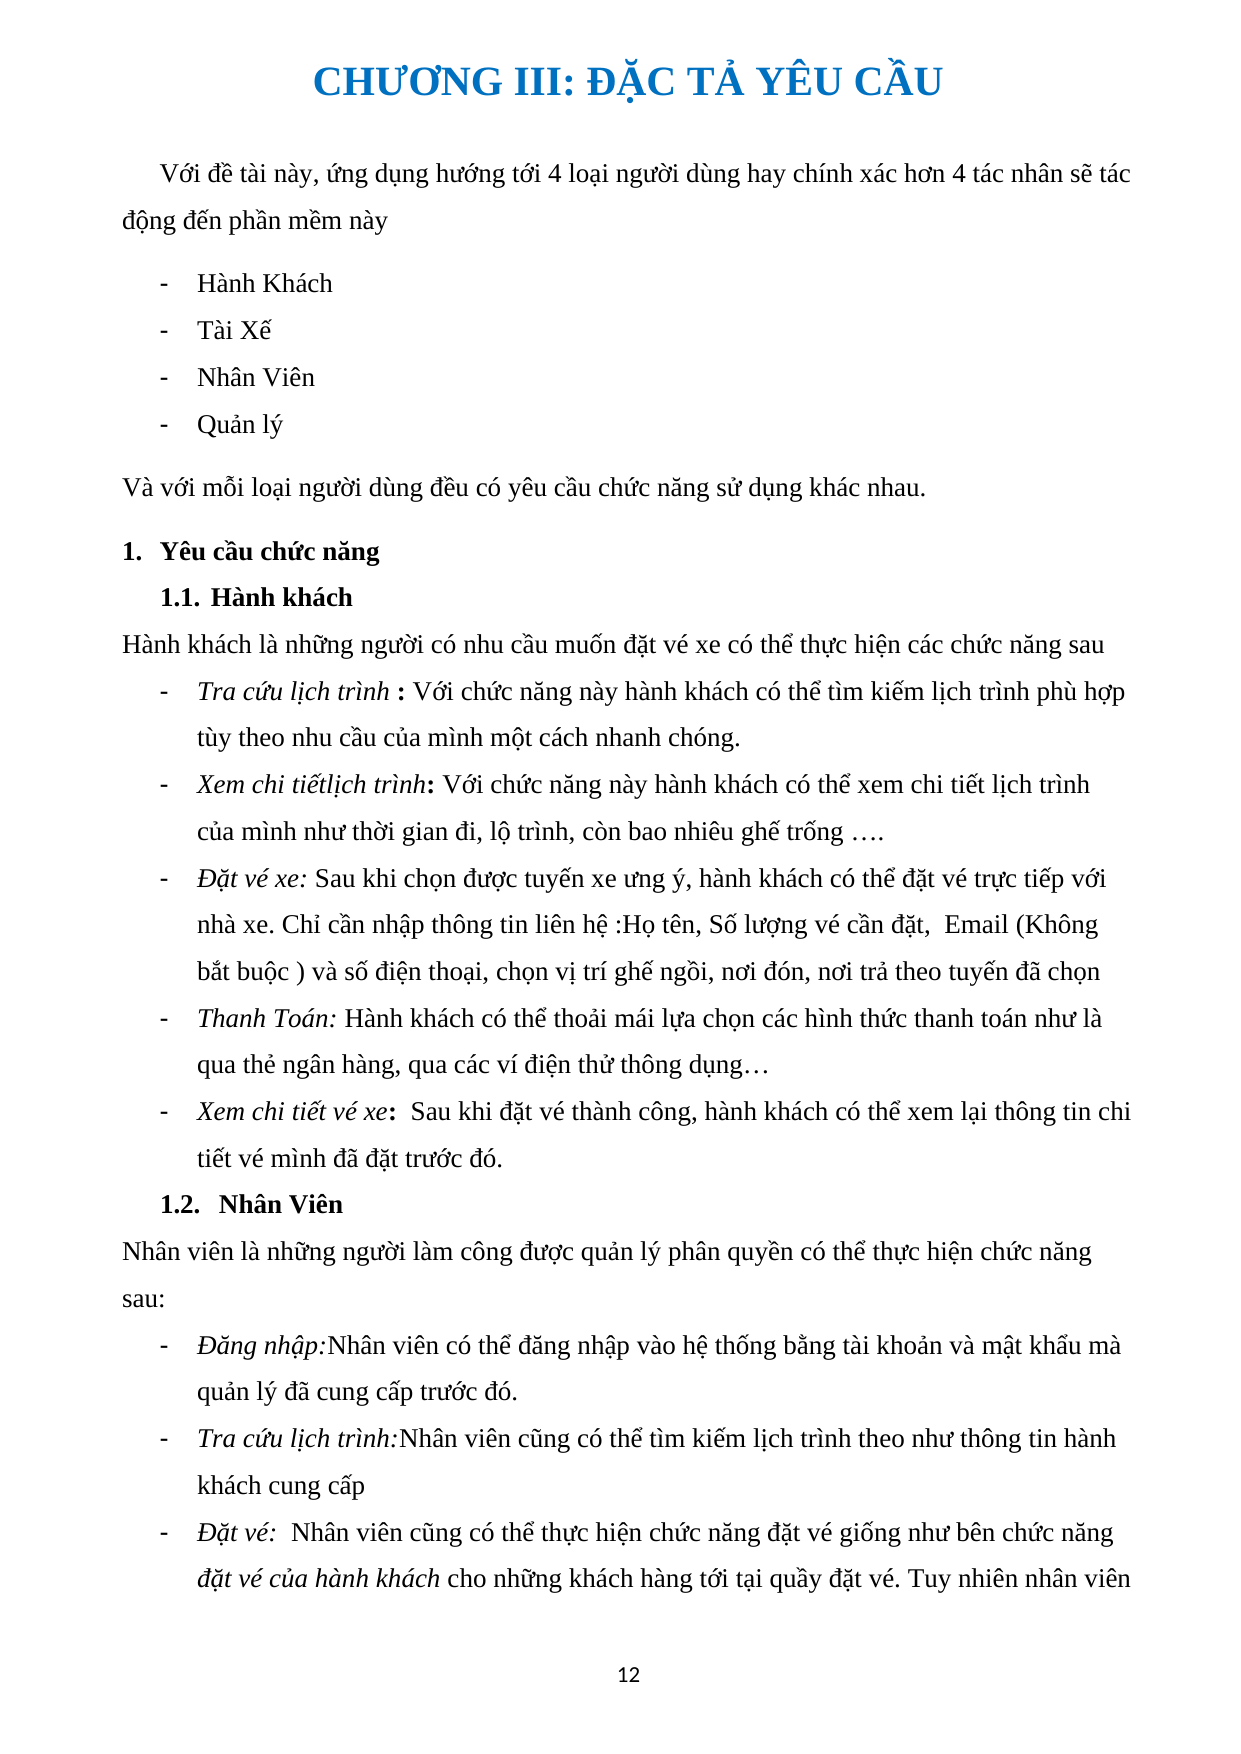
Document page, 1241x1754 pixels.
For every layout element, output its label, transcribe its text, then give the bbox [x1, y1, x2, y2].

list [159, 1516, 1134, 1593]
list Tra cứu lịch trình : Với chức năng này hành khách có thể tìm kiếm lịch trình phù hợp tùy theo nhu cầu của mình một cách nhanh chóng. [159, 675, 1134, 753]
text Nhân viên là những người làm công được quản lý phân quyền có thể thực hiện chức năng sau: [122, 1235, 1134, 1313]
list Yêu cầu chức năng [122, 535, 1134, 566]
list Nhân Viên [160, 1189, 1134, 1220]
text Hành khách là những người có nhu cầu muốn đặt vé xe có thể thực hiện các chức năng sau [122, 628, 1134, 659]
list Đặt vé xe: Sau khi chọn được tuyến xe ưng ý, hành khách có thể đặt vé trực tiếp với nhà xe. Chỉ cần nhập thông tin liên hệ :Họ tên, Số lượng vé cần đặt, Email (Không bắt buộc ) và số điện thoại, chọn vị trí ghế ngồi, nơi đón, nơi trả theo tuyến đã chọn [159, 862, 1134, 986]
list Đăng nhập:Nhân viên có thể đăng nhập vào hệ thống bằng tài khoản và mật khẩu mà quản lý đã cung cấp trước đó. [159, 1329, 1134, 1407]
list Xem chi tiết vé xe: Sau khi đặt vé thành công, hành khách có thể xem lại thông tin chi tiết vé mình đã đặt trước đó. [159, 1095, 1134, 1173]
text Và với mỗi loại người dùng đều có yêu cầu chức năng sử dụng khác nhau. [122, 471, 1134, 503]
list Tài Xế [159, 314, 1134, 345]
list Hành khách [160, 581, 1134, 613]
list Tra cứu lịch trình:Nhân viên cũng có thể tìm kiếm lịch trình theo như thông tin hành khách cung cấp [159, 1422, 1134, 1500]
list Thanh Toán: Hành khách có thể thoải mái lựa chọn các hình thức thanh toán như là qua thẻ ngân hàng, qua các ví điện thử thông dụng… [159, 1002, 1134, 1080]
text Với đề tài này, ứng dụng hướng tới 4 loại người dùng hay chính xác hơn 4 tác nhân sẽ tác động đến phần mềm này [122, 157, 1134, 235]
text CHƯƠNG III: ĐẶC TẢ YÊU CẦU [122, 56, 1134, 104]
list Xem chi tiếtlịch trình: Với chức năng này hành khách có thể xem chi tiết lịch trình của mình như thời gian đi, lộ trình, còn bao nhiêu ghế trống …. [159, 768, 1134, 846]
list Nhân Viên [159, 361, 1134, 392]
list Quản lý [159, 408, 1134, 439]
list Hành Khách [159, 267, 1134, 298]
